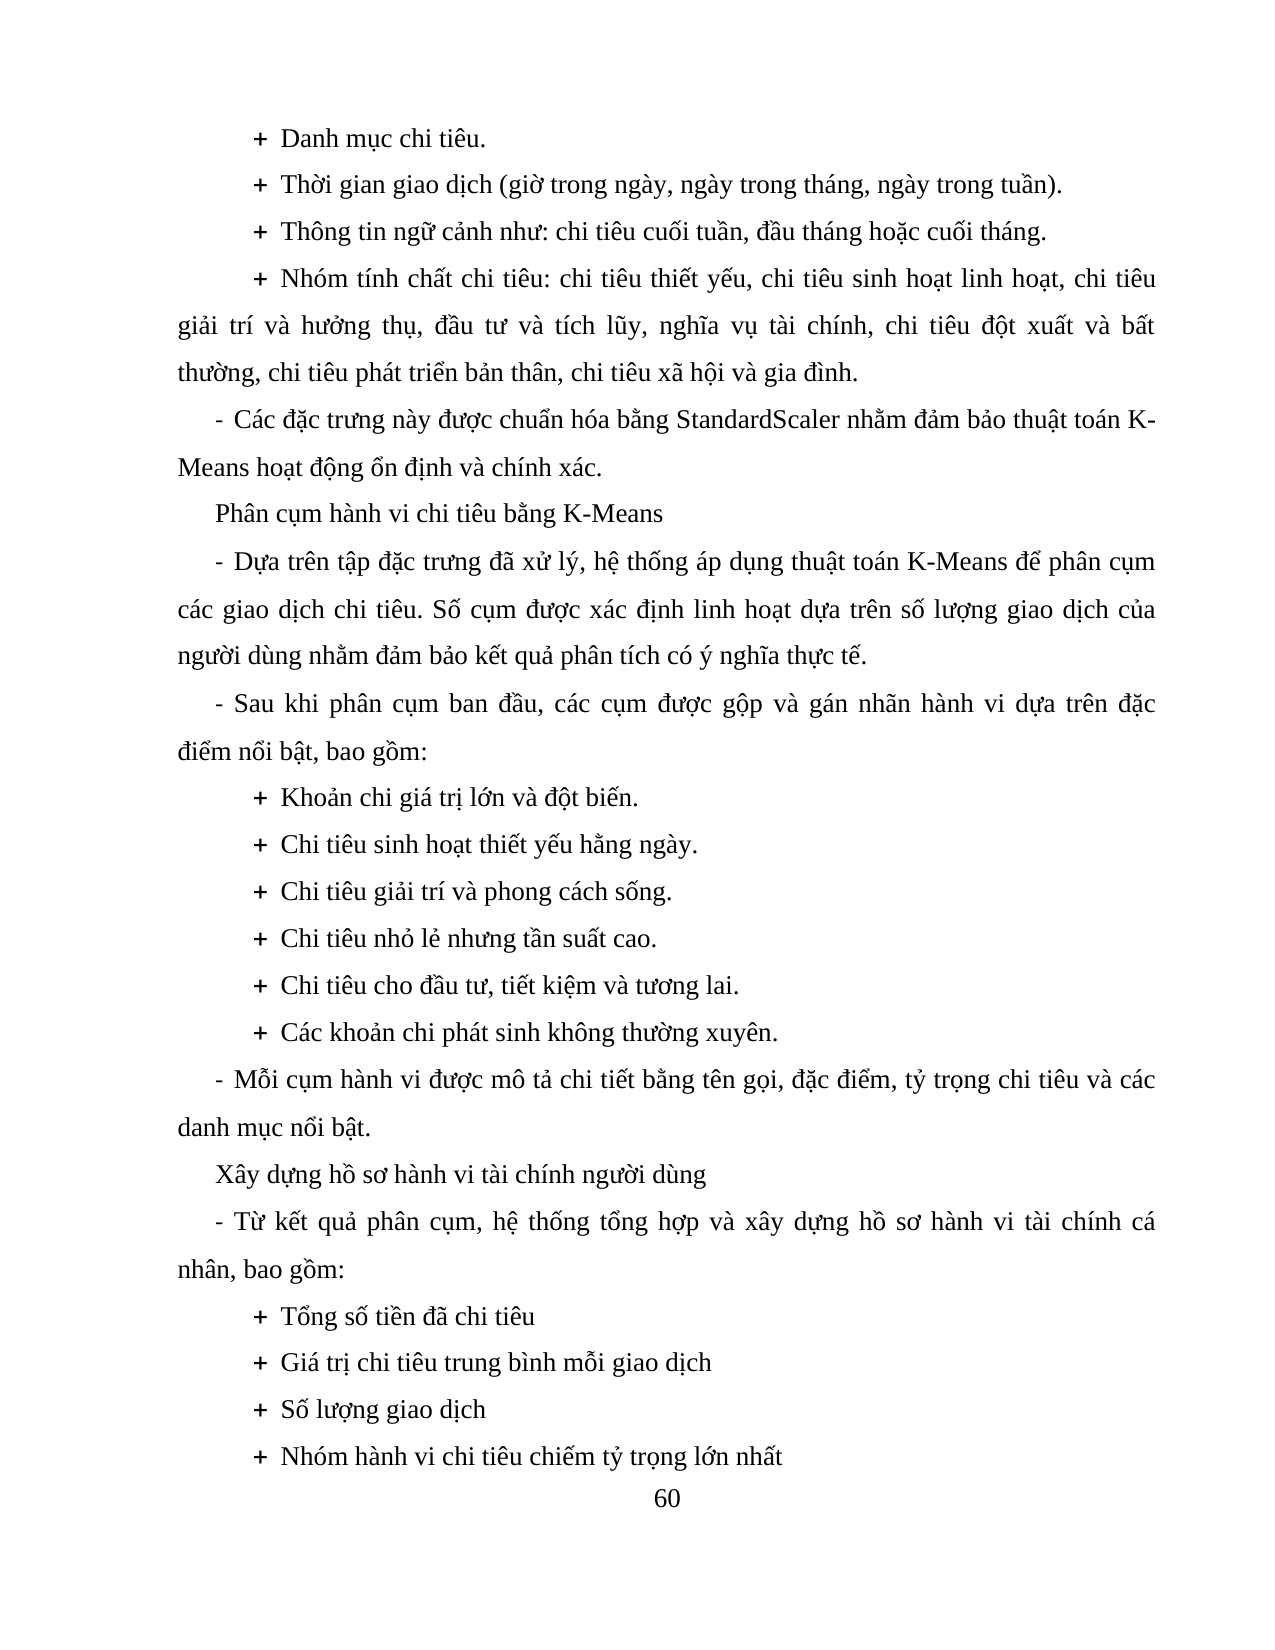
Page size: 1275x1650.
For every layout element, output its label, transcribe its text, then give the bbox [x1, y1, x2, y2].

list Phân cụm hành vi chi tiêu bằng K-Means [215, 498, 1157, 529]
text Mỗi cụm hành vi được mô tả chi tiết bằng tên gọi, đặc điểm, tỷ trọng chi tiêu và các danh mục nổi bật. [177, 1063, 1157, 1142]
text Chi tiêu nhỏ lẻ nhưng tần suất cao. [177, 922, 1157, 953]
text Dựa trên tập đặc trưng đã xử lý, hệ thống áp dụng thuật toán K-Means để phân cụm các giao dịch chi tiêu. Số cụm được xác định linh hoạt dựa trên số lượng giao dịch của người dùng nhằm đảm bảo kết quả phân tích có ý nghĩa thực tế. [177, 544, 1157, 671]
text Sau khi phân cụm ban đầu, các cụm được gộp và gán nhãn hành vi dựa trên đặc điểm nổi bật, bao gồm: [177, 686, 1157, 766]
text Danh mục chi tiêu. [177, 122, 1157, 153]
text Xây dựng hồ sơ hành vi tài chính người dùng [177, 1158, 1157, 1189]
text Nhóm hành vi chi tiêu chiếm tỷ trọng lớn nhất [177, 1440, 1157, 1472]
text Các đặc trưng này được chuẩn hóa bằng StandardScaler nhằm đảm bảo thuật toán K-Means hoạt động ổn định và chính xác. [177, 402, 1157, 482]
text Từ kết quả phân cụm, hệ thống tổng hợp và xây dựng hồ sơ hành vi tài chính cá nhân, bao gồm: [177, 1204, 1157, 1284]
text Chi tiêu cho đầu tư, tiết kiệm và tương lai. [177, 969, 1157, 1000]
text Khoản chi giá trị lớn và đột biến. [177, 781, 1157, 813]
text Chi tiêu sinh hoạt thiết yếu hằng ngày. [177, 828, 1157, 859]
text Tổng số tiền đã chi tiêu [177, 1300, 1157, 1331]
text Số lượng giao dịch [177, 1393, 1157, 1425]
text Các khoản chi phát sinh không thường xuyên. [177, 1016, 1157, 1047]
text Nhóm tính chất chi tiêu: chi tiêu thiết yếu, chi tiêu sinh hoạt linh hoạt, chi tiêu giải trí và hưởng thụ, đầu tư và tích lũy, nghĩa vụ tài chính, chi tiêu đột xuất và bất thường, chi tiêu phát triển bản thân, chi tiêu xã hội và gia đình. [177, 262, 1157, 387]
text Chi tiêu giải trí và phong cách sống. [177, 875, 1157, 906]
text Thời gian giao dịch (giờ trong ngày, ngày trong tháng, ngày trong tuần). [177, 168, 1157, 200]
text Thông tin ngữ cảnh như: chi tiêu cuối tuần, đầu tháng hoặc cuối tháng. [177, 215, 1157, 247]
text Giá trị chi tiêu trung bình mỗi giao dịch [177, 1347, 1157, 1378]
